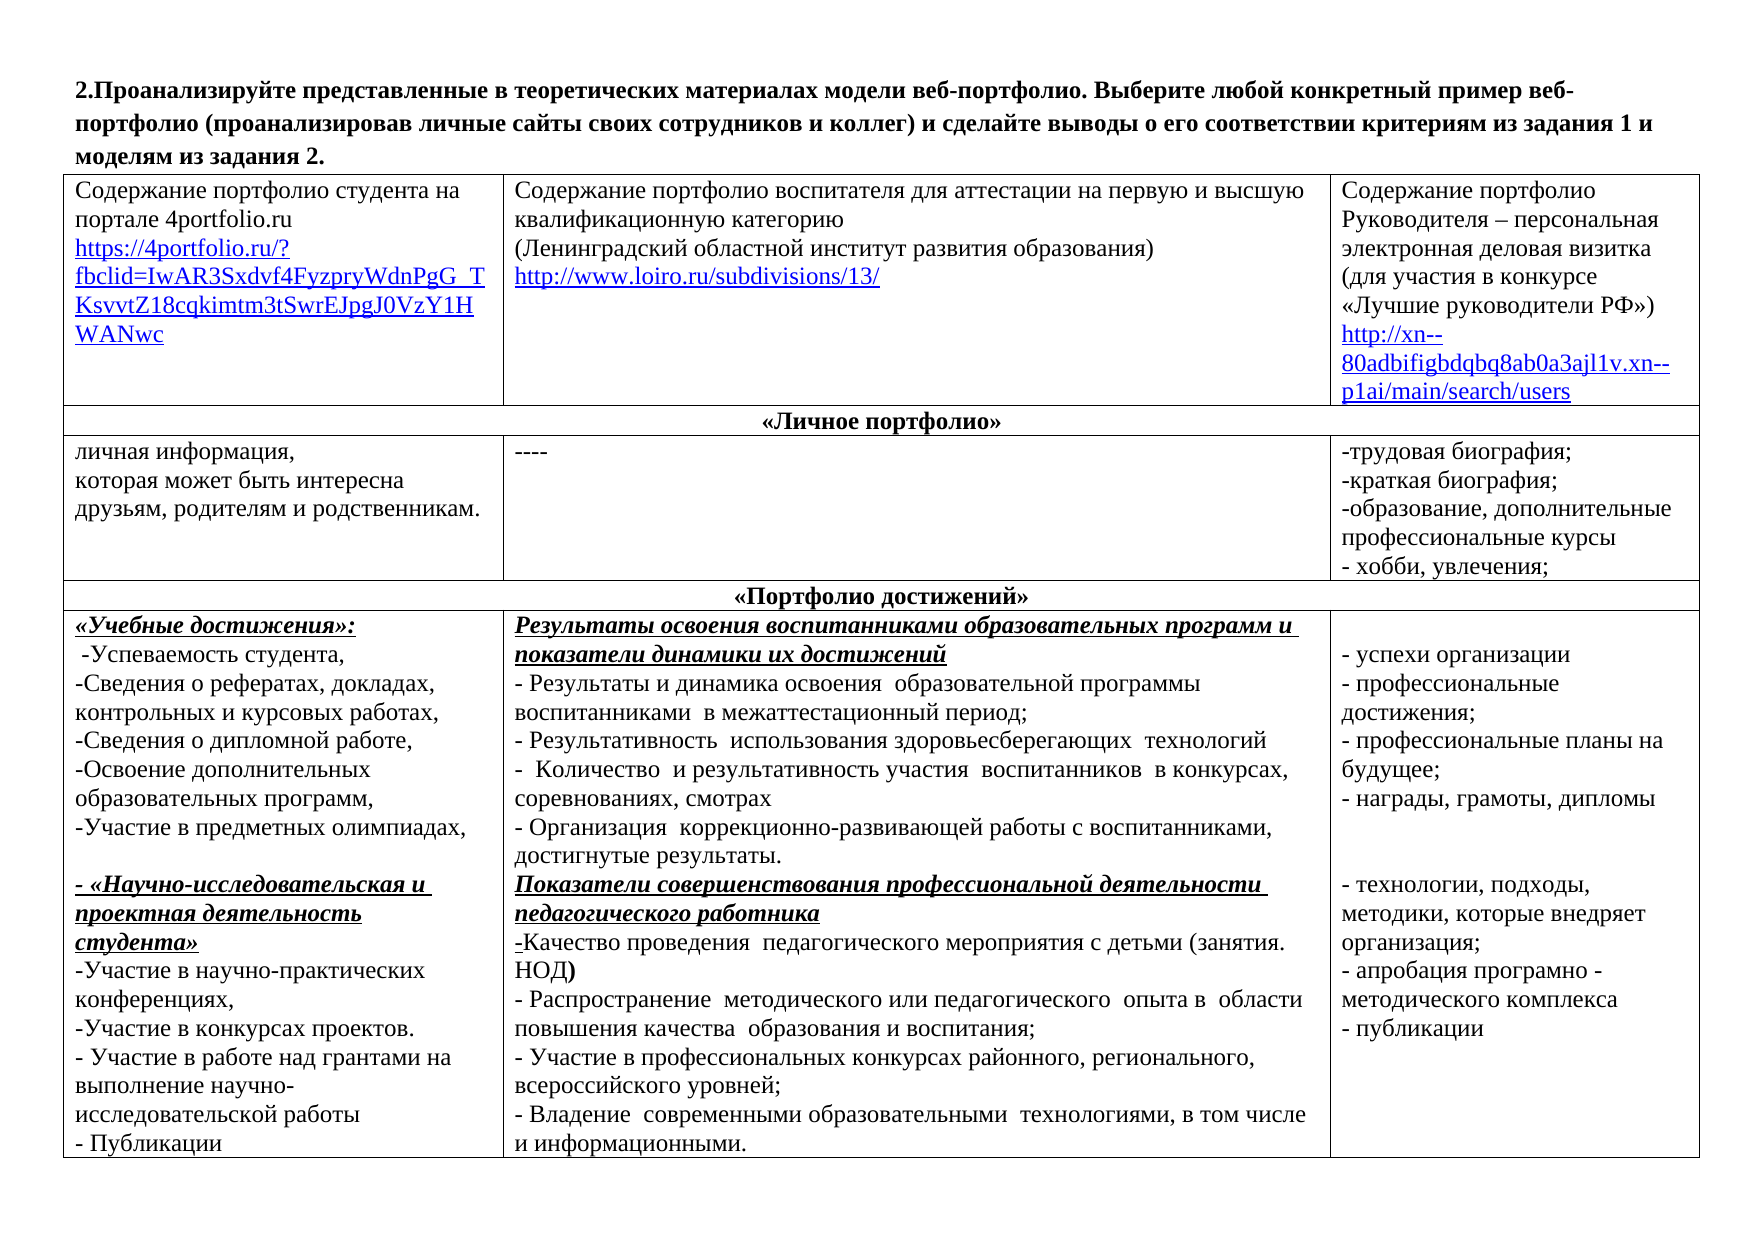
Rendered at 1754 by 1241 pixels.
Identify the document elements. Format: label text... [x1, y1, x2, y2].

table_cell -трудовая биография; -краткая биография; -образование, дополнительные профессиональные курсы - хобби, увлечения; [1331, 436, 1699, 580]
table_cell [1331, 611, 1699, 1157]
table_cell личная информация, которая может быть интересна друзьям, родителям и родственникам. [64, 436, 503, 580]
table_header Содержание портфолио Руководителя – персональная электронная деловая визитка (для участия в конкурсе «Лучшие руководители РФ») http://xn--80adbifigbdqbq8ab0a3ajl1v.xn--p1ai/main/search/users [1331, 175, 1699, 405]
table_header Содержание портфолио воспитателя для аттестации на первую и высшую квалификационную категорию (Ленинградский областной институт развития образования) http://www.loiro.ru/subdivisions/13/ [504, 175, 1330, 405]
table_cell ---- [504, 436, 1330, 580]
table_cell «Личное портфолио» [64, 406, 1699, 435]
text 2.Проанализируйте представленные в теоретических материалах модели веб-портфолио. Выберите любой конкретный пример веб-портфолио (проанализировав личные сайты своих сотрудников и коллег) и сделайте выводы о его соответствии критериям из задания 1 и моделям из задания 2. [75, 75, 1679, 170]
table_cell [504, 611, 1330, 1157]
table_header Содержание портфолио студента на портале 4portfolio.ru https://4portfolio.ru/?fbclid=IwAR3Sxdvf4FyzpryWdnPgG_TKsvvtZ18cqkimtm3tSwrEJpgJ0VzY1HWANwc [64, 175, 503, 405]
table_cell «Портфолио достижений» [64, 581, 1699, 609]
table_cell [64, 611, 503, 1157]
